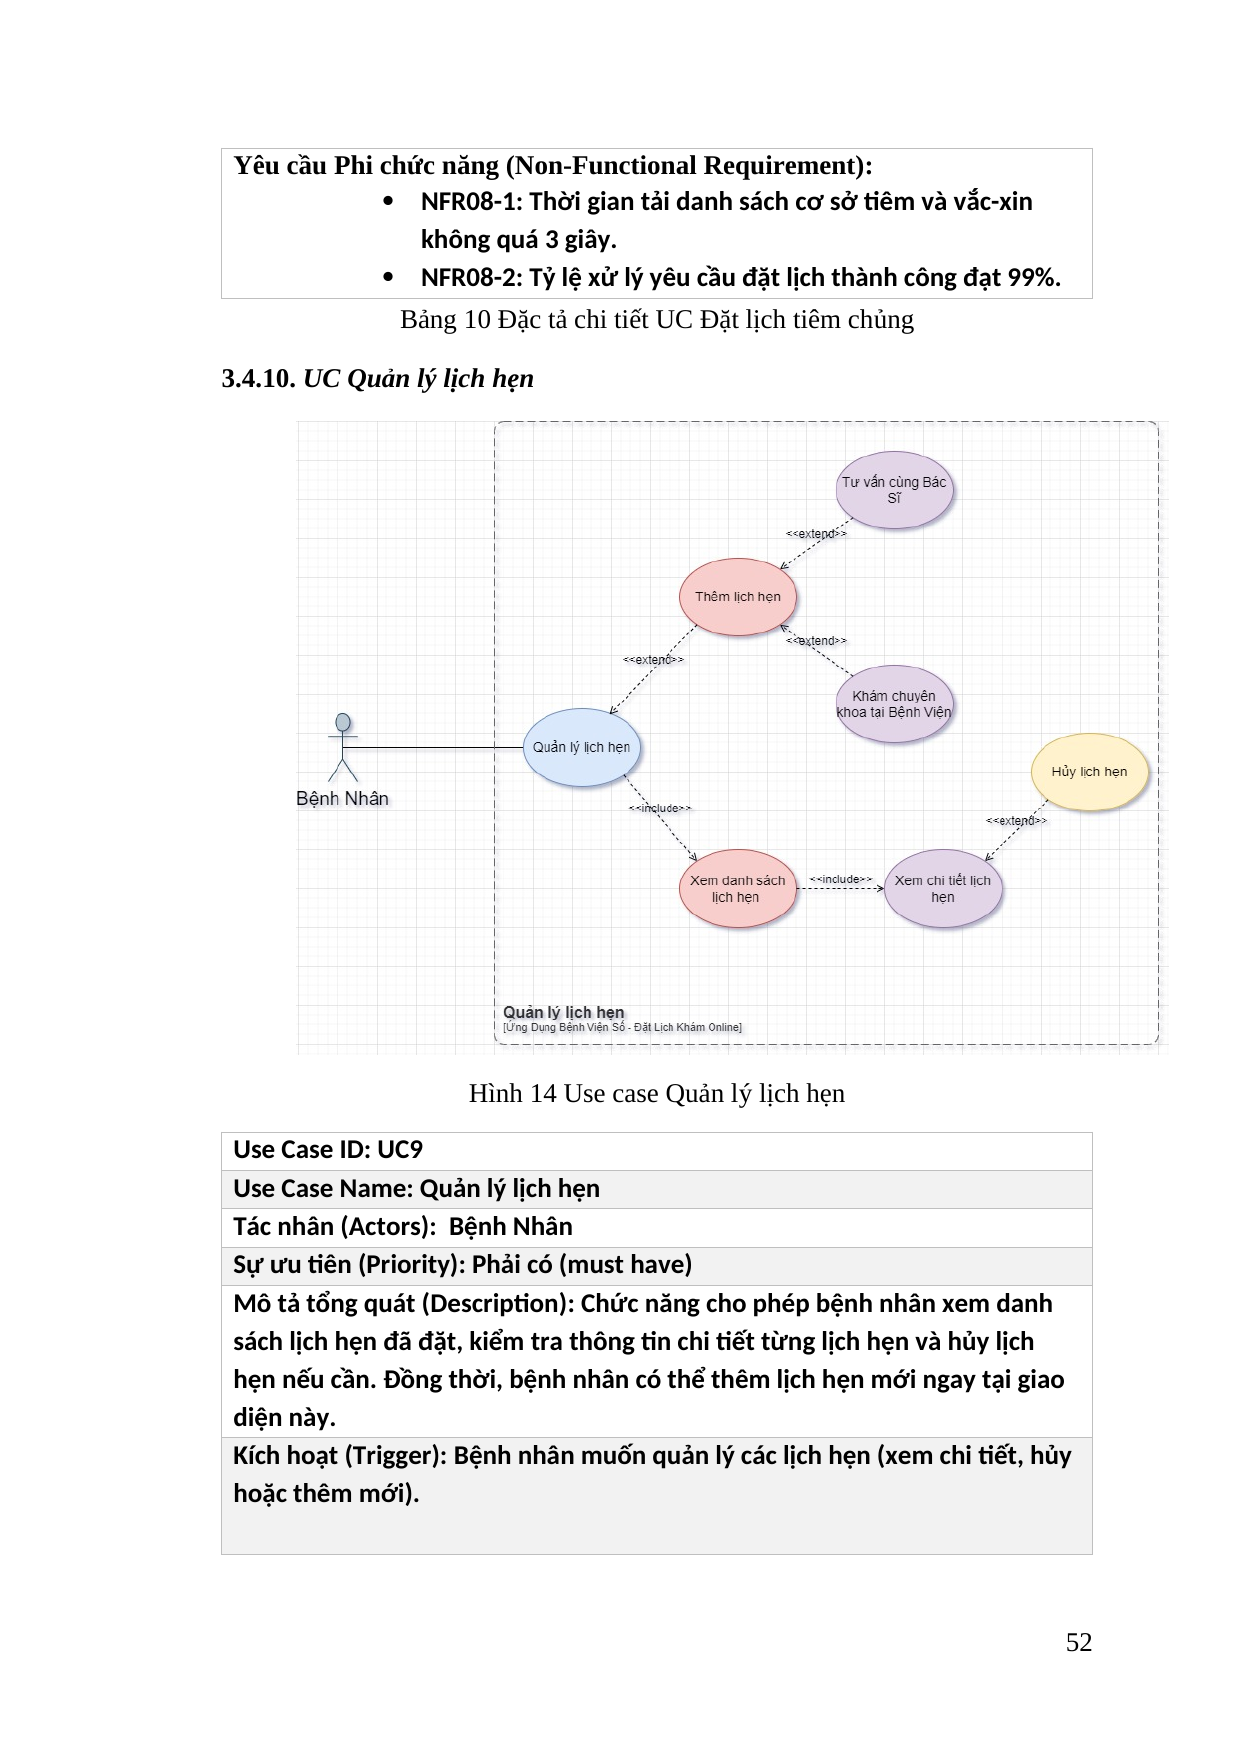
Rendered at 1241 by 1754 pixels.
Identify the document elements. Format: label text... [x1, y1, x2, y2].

subtitle UC Quản lý lịch hẹn [221, 362, 1092, 393]
table_cell Tác nhân (Actors): Bệnh Nhân [222, 1209, 1092, 1247]
table_cell Sự ưu tiên (Priority): Phải có (must have) [222, 1248, 1092, 1285]
table_cell Mô tả tổng quát (Description): Chức năng cho phép bệnh nhân xem danh sách lịch hẹn đã đặt, kiểm tra thông tin chi tiết từng lịch hẹn và hủy lịch hẹn nếu cần. Đồng thời, bệnh nhân có thể thêm lịch hẹn mới ngay tại giao diện này. [222, 1286, 1092, 1437]
table_cell Yêu cầu Phi chức năng (Non-Functional Requirement): NFR08-1: Thời gian tải danh sách cơ sở tiêm và vắc-xin không quá 3 giây. NFR08-2: Tỷ lệ xử lý yêu cầu đặt lịch thành công đạt 99%. [222, 149, 1092, 298]
picture [296, 421, 1169, 1055]
text Bảng 10 Đặc tả chi tiết UC Đặt lịch tiêm chủng [221, 303, 1092, 334]
table_cell Kích hoạt (Trigger): Bệnh nhân muốn quản lý các lịch hẹn (xem chi tiết, hủy hoặc thêm mới). [222, 1438, 1092, 1554]
table_header Use Case ID: UC9 [222, 1133, 1092, 1170]
table_cell Use Case Name: Quản lý lịch hẹn [222, 1171, 1092, 1208]
text Hình 14 Use case Quản lý lịch hẹn [221, 1077, 1092, 1108]
